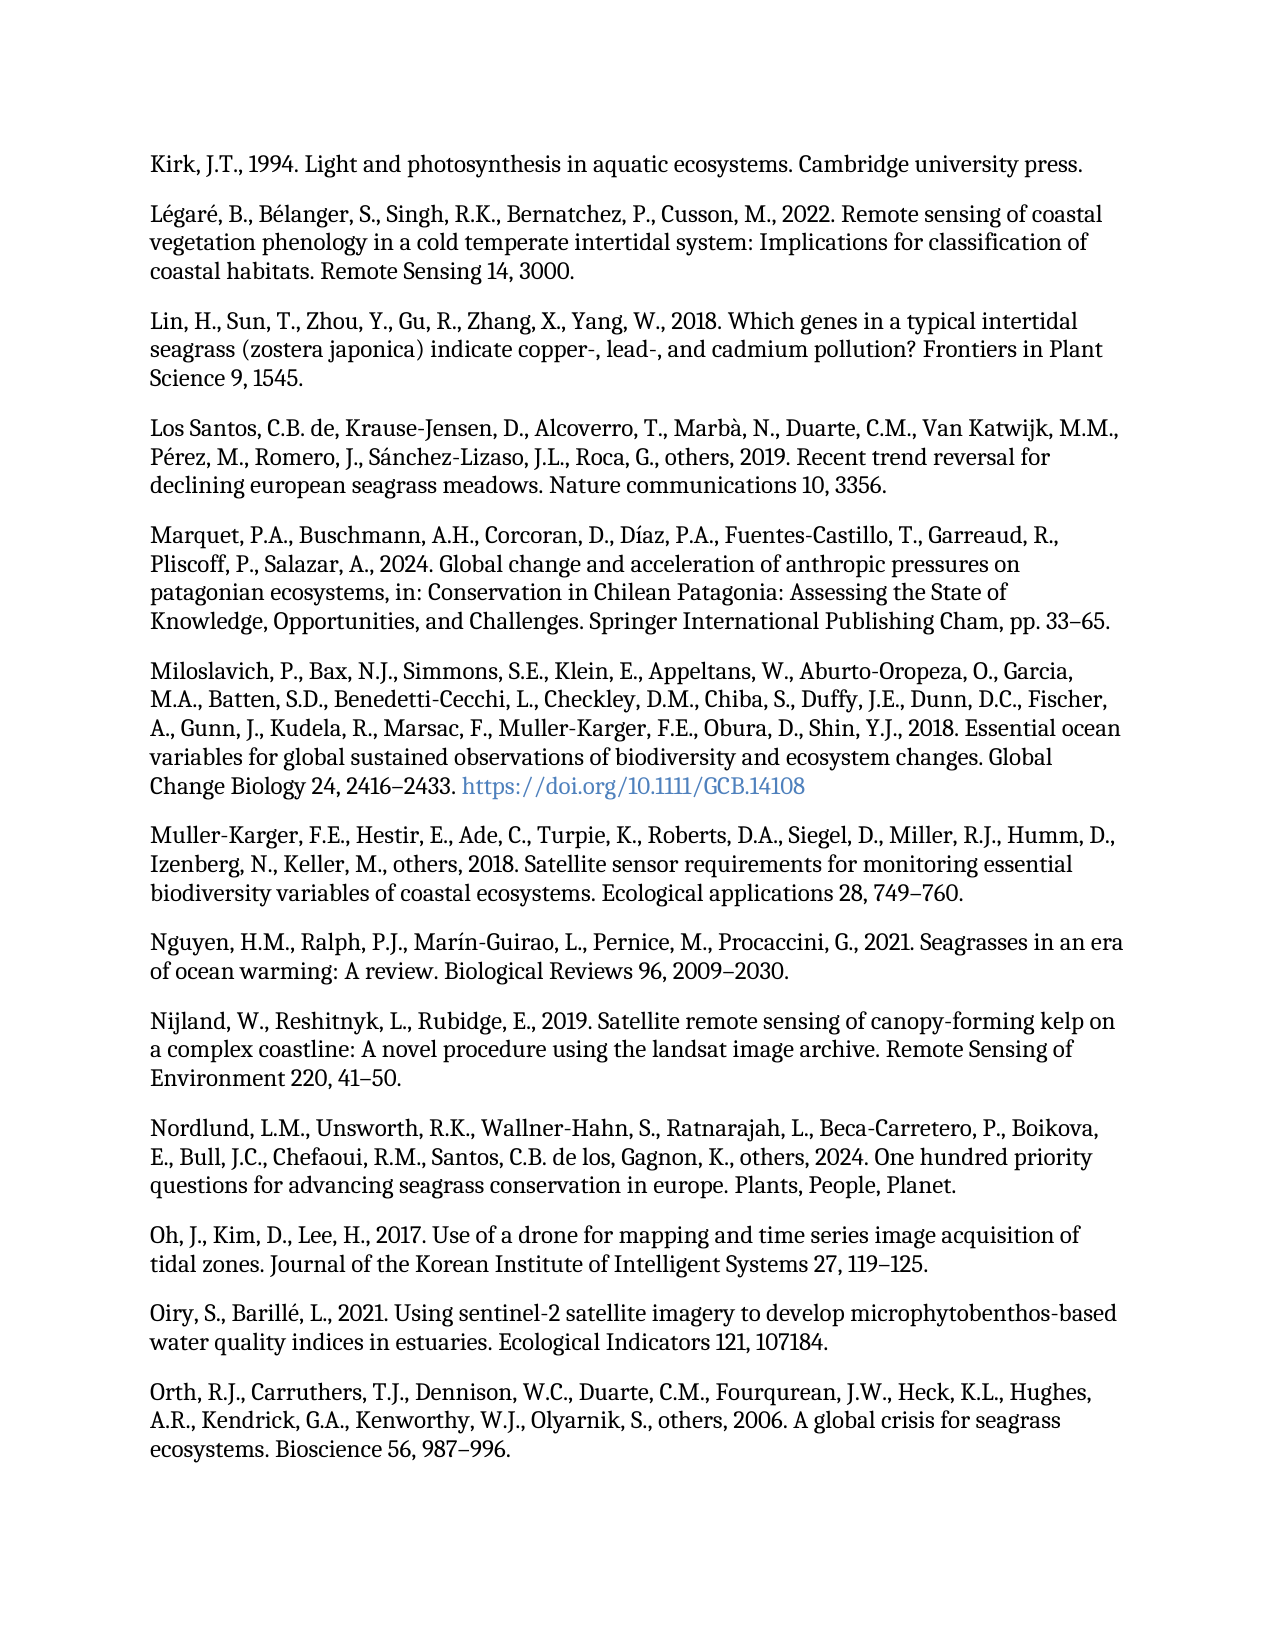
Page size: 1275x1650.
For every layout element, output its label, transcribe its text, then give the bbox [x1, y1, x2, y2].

text Marquet, P.A., Buschmann, A.H., Corcoran, D., Dı́az, P.A., Fuentes-Castillo, T., Garreaud, R., Pliscoff, P., Salazar, A., 2024. Global change and acceleration of anthropic pressures on patagonian ecosystems, in: Conservation in Chilean Patagonia: Assessing the State of Knowledge, Opportunities, and Challenges. Springer International Publishing Cham, pp. 33–65. [150, 521, 1125, 636]
text Nordlund, L.M., Unsworth, R.K., Wallner-Hahn, S., Ratnarajah, L., Beca-Carretero, P., Boikova, E., Bull, J.C., Chefaoui, R.M., Santos, C.B. de los, Gagnon, K., others, 2024. One hundred priority questions for advancing seagrass conservation in europe. Plants, People, Planet. [150, 1114, 1125, 1200]
text Miloslavich, P., Bax, N.J., Simmons, S.E., Klein, E., Appeltans, W., Aburto-Oropeza, O., Garcia, M.A., Batten, S.D., Benedetti-Cecchi, L., Checkley, D.M., Chiba, S., Duffy, J.E., Dunn, D.C., Fischer, A., Gunn, J., Kudela, R., Marsac, F., Muller-Karger, F.E., Obura, D., Shin, Y.J., 2018. Essential ocean variables for global sustained observations of biodiversity and ecosystem changes. Global Change Biology 24, 2416–2433. https://doi.org/10.1111/GCB.14108 [150, 657, 1125, 800]
text Los Santos, C.B. de, Krause-Jensen, D., Alcoverro, T., Marbà, N., Duarte, C.M., Van Katwijk, M.M., Pérez, M., Romero, J., Sánchez-Lizaso, J.L., Roca, G., others, 2019. Recent trend reversal for declining european seagrass meadows. Nature communications 10, 3356. [150, 414, 1125, 500]
text Nguyen, H.M., Ralph, P.J., Marı́n-Guirao, L., Pernice, M., Procaccini, G., 2021. Seagrasses in an era of ocean warming: A review. Biological Reviews 96, 2009–2030. [150, 928, 1125, 986]
text Nijland, W., Reshitnyk, L., Rubidge, E., 2019. Satellite remote sensing of canopy-forming kelp on a complex coastline: A novel procedure using the landsat image archive. Remote Sensing of Environment 220, 41–50. [150, 1007, 1125, 1093]
text Kirk, J.T., 1994. Light and photosynthesis in aquatic ecosystems. Cambridge university press. [150, 150, 1125, 179]
text Légaré, B., Bélanger, S., Singh, R.K., Bernatchez, P., Cusson, M., 2022. Remote sensing of coastal vegetation phenology in a cold temperate intertidal system: Implications for classification of coastal habitats. Remote Sensing 14, 3000. [150, 199, 1125, 286]
text Lin, H., Sun, T., Zhou, Y., Gu, R., Zhang, X., Yang, W., 2018. Which genes in a typical intertidal seagrass (zostera japonica) indicate copper-, lead-, and cadmium pollution? Frontiers in Plant Science 9, 1545. [150, 307, 1125, 393]
text Oh, J., Kim, D., Lee, H., 2017. Use of a drone for mapping and time series image acquisition of tidal zones. Journal of the Korean Institute of Intelligent Systems 27, 119–125. [150, 1221, 1125, 1278]
text Oiry, S., Barillé, L., 2021. Using sentinel-2 satellite imagery to develop microphytobenthos-based water quality indices in estuaries. Ecological Indicators 121, 107184. [150, 1299, 1125, 1357]
text Muller-Karger, F.E., Hestir, E., Ade, C., Turpie, K., Roberts, D.A., Siegel, D., Miller, R.J., Humm, D., Izenberg, N., Keller, M., others, 2018. Satellite sensor requirements for monitoring essential biodiversity variables of coastal ecosystems. Ecological applications 28, 749–760. [150, 821, 1125, 907]
text Orth, R.J., Carruthers, T.J., Dennison, W.C., Duarte, C.M., Fourqurean, J.W., Heck, K.L., Hughes, A.R., Kendrick, G.A., Kenworthy, W.J., Olyarnik, S., others, 2006. A global crisis for seagrass ecosystems. Bioscience 56, 987–996. [150, 1377, 1125, 1464]
